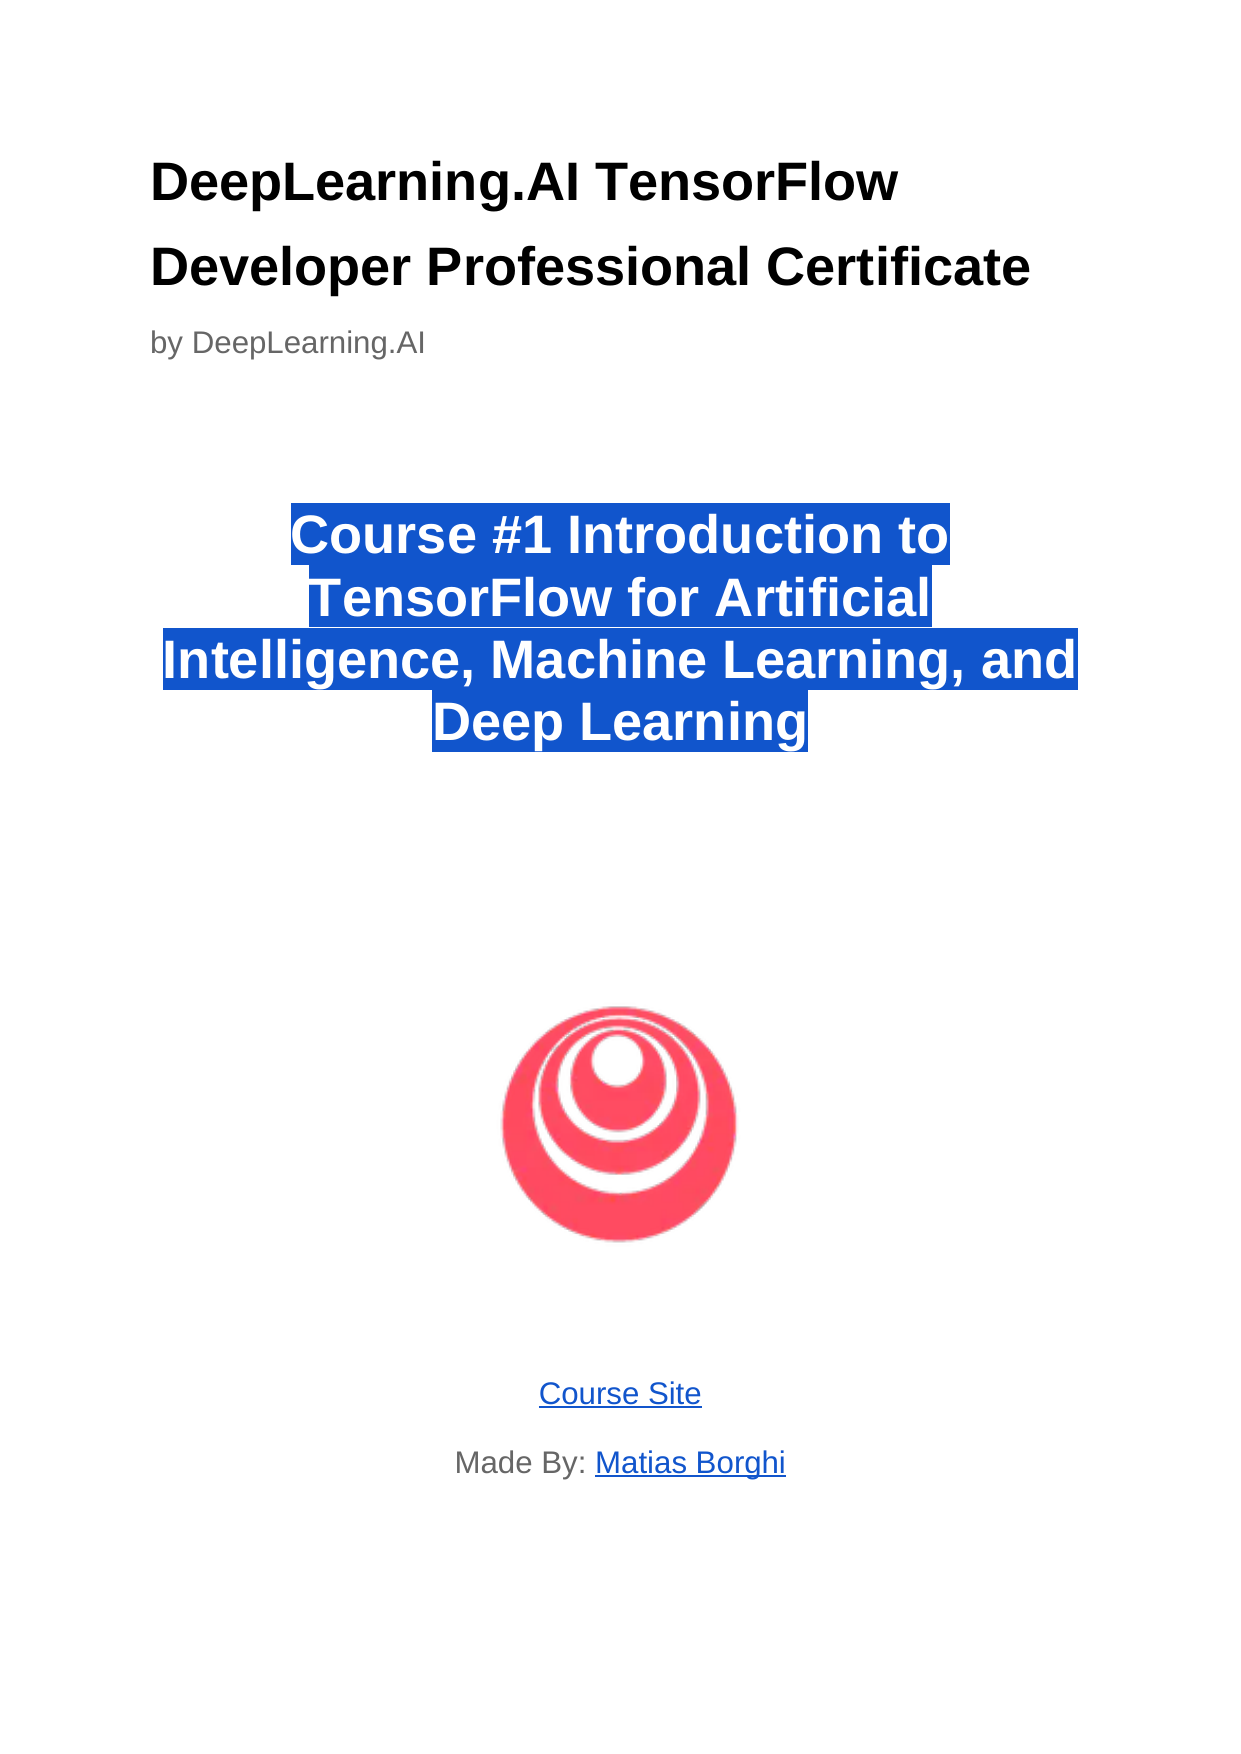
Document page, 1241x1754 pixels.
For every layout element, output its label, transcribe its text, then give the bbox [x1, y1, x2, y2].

subtitle Made By: Matias Borghi [150, 1444, 1090, 1480]
subtitle by DeepLearning.AI [150, 324, 1090, 360]
subtitle Course Site [150, 1375, 1090, 1411]
picture [493, 1000, 747, 1251]
title Course #1 Introduction to TensorFlow for Artificial Intelligence, Machine Learning, and Deep Learning [150, 503, 1090, 752]
title DeepLearning.AI TensorFlow Developer Professional Certificate [150, 150, 1090, 296]
